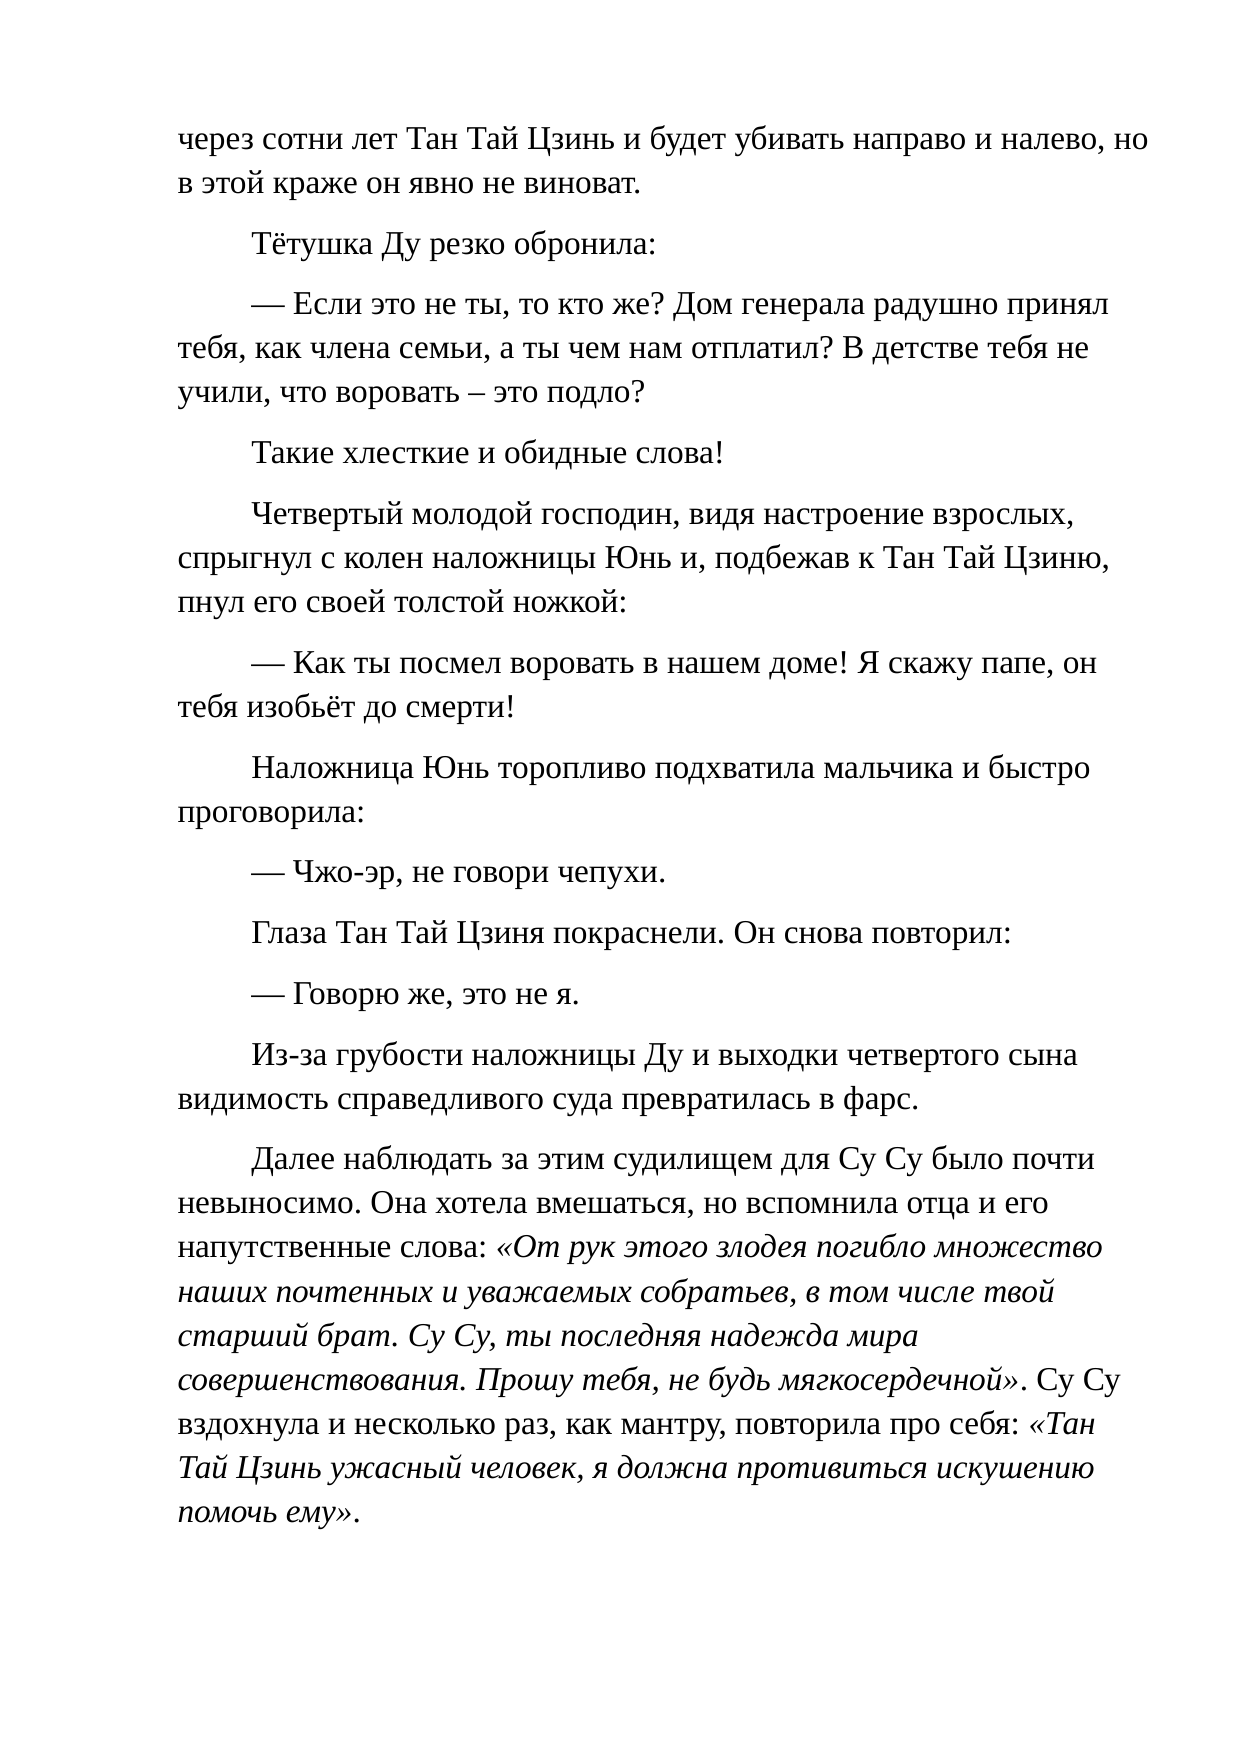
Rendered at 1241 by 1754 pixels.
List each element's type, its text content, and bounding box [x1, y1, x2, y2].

text — Как ты посмел воровать в нашем доме! Я скажу папе, он тебя изобьёт до смерти! [177, 642, 1152, 724]
text Тётушка Ду резко обронила: [177, 223, 1152, 261]
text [177, 118, 1152, 201]
text Далее наблюдать за этим судилищем для Су Су было почти невыносимо. Она хотела вмешаться, но вспомнила отца и его напутственные слова: «От рук этого злодея погибло множество наших почтенных и уважаемых собратьев, в том числе твой старший брат. Су Су, ты последняя надежда мира совершенствования. Прошу тебя, не будь мягкосердечной». Су Су вздохнула и несколько раз, как мантру, повторила про себя: «Тан Тай Цзинь ужасный человек, я должна противиться искушению помочь ему». [177, 1139, 1152, 1529]
text — Говорю же, это не я. [177, 973, 1152, 1011]
text Такие хлесткие и обидные слова! [177, 432, 1152, 471]
text Из-за грубости наложницы Ду и выходки четвертого сына видимость справедливого суда превратилась в фарс. [177, 1034, 1152, 1116]
text Четвертый молодой господин, видя настроение взрослых, спрыгнул с колен наложницы Юнь и, подбежав к Тан Тай Цзиню, пнул его своей толстой ножкой: [177, 493, 1152, 620]
text Глаза Тан Тай Цзиня покраснели. Он снова повторил: [177, 912, 1152, 951]
text — Чжо-эр, не говори чепухи. [177, 852, 1152, 890]
text — Если это не ты, то кто же? Дом генерала радушно принял тебя, как члена семьи, а ты чем нам отплатил? В детстве тебя не учили, что воровать – это подло? [177, 284, 1152, 410]
text Наложница Юнь торопливо подхватила мальчика и быстро проговорила: [177, 747, 1152, 829]
